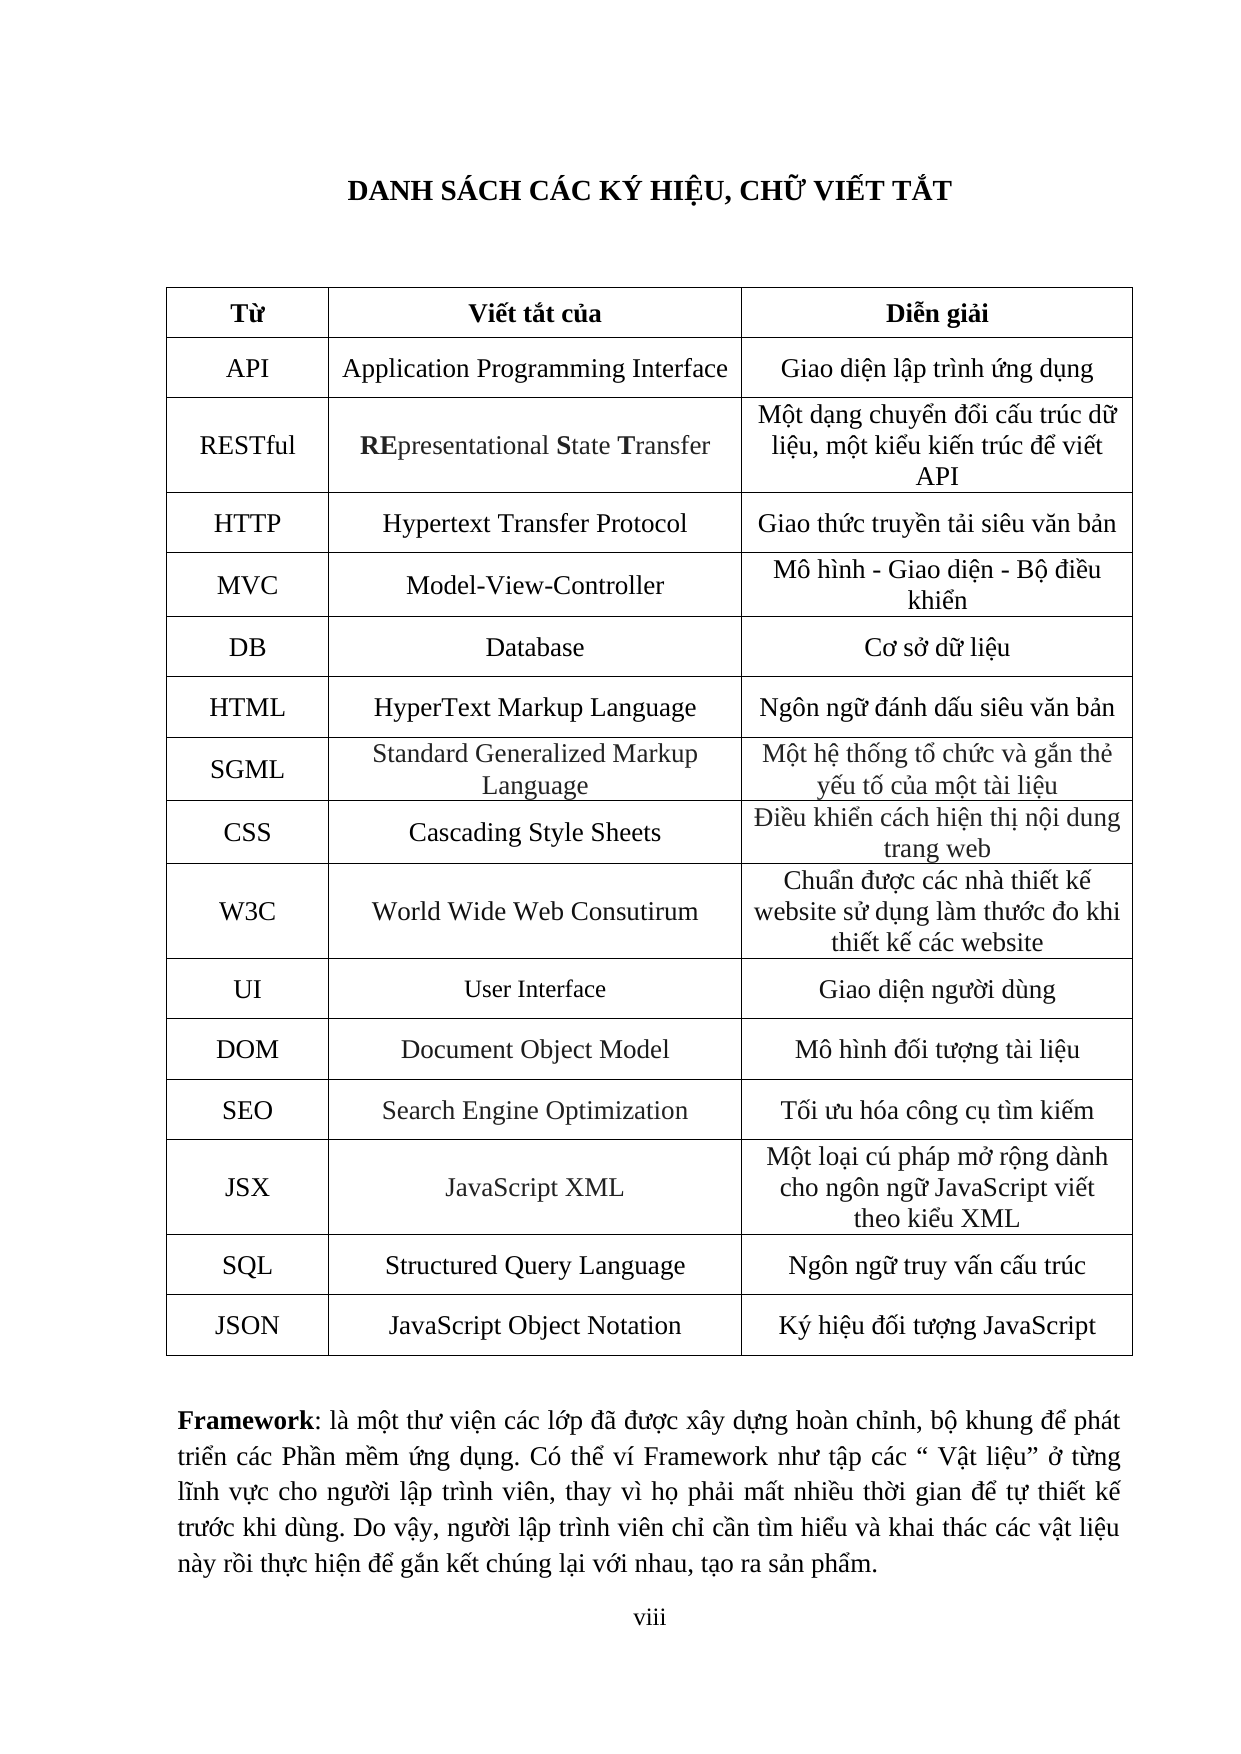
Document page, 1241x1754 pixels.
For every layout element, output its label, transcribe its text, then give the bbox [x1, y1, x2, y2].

table_cell W3C [167, 864, 328, 958]
table_cell Một loại cú pháp mở rộng dành cho ngôn ngữ JavaScript viết theo kiểu XML [742, 1140, 1132, 1234]
table_cell Một hệ thống tổ chức và gắn thẻ yếu tố của một tài liệu [1058, 738, 1132, 800]
table_cell DB [167, 617, 328, 676]
table_cell HyperText Markup Language [329, 677, 741, 737]
table_cell Cascading Style Sheets [329, 801, 741, 863]
table_cell User Interface [329, 959, 741, 1018]
table_cell RESTful [167, 398, 328, 492]
table_cell SQL [167, 1235, 328, 1294]
table_cell Một dạng chuyển đổi cấu trúc dữ liệu, một kiểu kiến trúc để viết API [742, 398, 915, 492]
table_cell Database [329, 617, 741, 676]
table_cell DOM [167, 1019, 328, 1079]
table_cell Tối ưu hóa công cụ tìm kiếm [742, 1080, 1132, 1139]
table_cell JSX [167, 1140, 328, 1234]
table_cell JavaScript XML [329, 1140, 741, 1234]
table_cell Standard Generalized Markup Language [329, 738, 482, 800]
table_cell Giao diện lập trình ứng dụng [742, 338, 1132, 397]
table_cell UI [167, 959, 328, 1018]
table_cell API [167, 338, 328, 397]
table_cell Model-View-Controller [329, 553, 741, 616]
text Framework: là một thư viện các lớp đã được xây dựng hoàn chỉnh, bộ khung để phát triển các Phần mềm ứng dụng. Có thể ví Framework như tập các “ Vật liệu” ở từng lĩnh vực cho người lập trình viên, thay vì họ phải mất nhiều thời gian để tự thiết kế trước khi dùng. Do vậy, người lập trình viên chỉ cần tìm hiểu và khai thác các vật liệu này rồi thực hiện để gắn kết chúng lại với nhau, tạo ra sản phẩm. [177, 1404, 1122, 1578]
table_cell Mô hình - Giao diện - Bộ điều khiển [742, 553, 907, 616]
table_cell Ngôn ngữ đánh dấu siêu văn bản [742, 677, 1132, 737]
table_header Viết tắt của [329, 288, 741, 337]
table_cell Giao thức truyền tải siêu văn bản [742, 493, 1132, 552]
table_cell Search Engine Optimization [329, 1080, 741, 1139]
table_cell HTML [167, 677, 328, 737]
table_cell Một hệ thống tổ chức và gắn thẻ yếu tố của một tài liệu [742, 738, 817, 800]
table_cell MVC [167, 553, 328, 616]
table_cell World Wide Web Consutirum [329, 864, 741, 958]
table_cell Ký hiệu đối tượng JavaScript [742, 1295, 1132, 1355]
table_cell Mô hình đối tượng tài liệu [742, 1019, 1132, 1079]
table_cell Application Programming Interface [329, 338, 741, 397]
table_cell Structured Query Language [329, 1235, 741, 1294]
table_cell HTTP [167, 493, 328, 552]
table_cell Điều khiển cách hiện thị nội dung trang web [991, 801, 1132, 863]
table_header Diễn giải [742, 288, 1132, 337]
table_cell Ngôn ngữ truy vấn cấu trúc [742, 1235, 1132, 1294]
subtitle DANH SÁCH CÁC KÝ HIỆU, CHỮ VIẾT TẮT [177, 173, 1122, 206]
table_cell Chuẩn được các nhà thiết kế website sử dụng làm thước đo khi thiết kế các website [742, 864, 1132, 958]
table_cell Standard Generalized Markup Language [588, 738, 741, 800]
table_cell SEO [167, 1080, 328, 1139]
table_cell Cơ sở dữ liệu [742, 617, 1132, 676]
table_cell SGML [167, 738, 328, 800]
table_cell JSON [167, 1295, 328, 1355]
table_cell JavaScript Object Notation [329, 1295, 741, 1355]
table_header Từ [167, 288, 328, 337]
table_cell REpresentational State Transfer [329, 398, 741, 492]
table_cell Một dạng chuyển đổi cấu trúc dữ liệu, một kiểu kiến trúc để viết API [959, 398, 1132, 492]
table_cell Document Object Model [329, 1019, 741, 1079]
table_cell CSS [167, 801, 328, 863]
table_cell Điều khiển cách hiện thị nội dung trang web [742, 801, 884, 863]
table_cell Hypertext Transfer Protocol [329, 493, 741, 552]
table_cell Mô hình - Giao diện - Bộ điều khiển [967, 553, 1132, 616]
table_cell Giao diện người dùng [742, 959, 1132, 1018]
